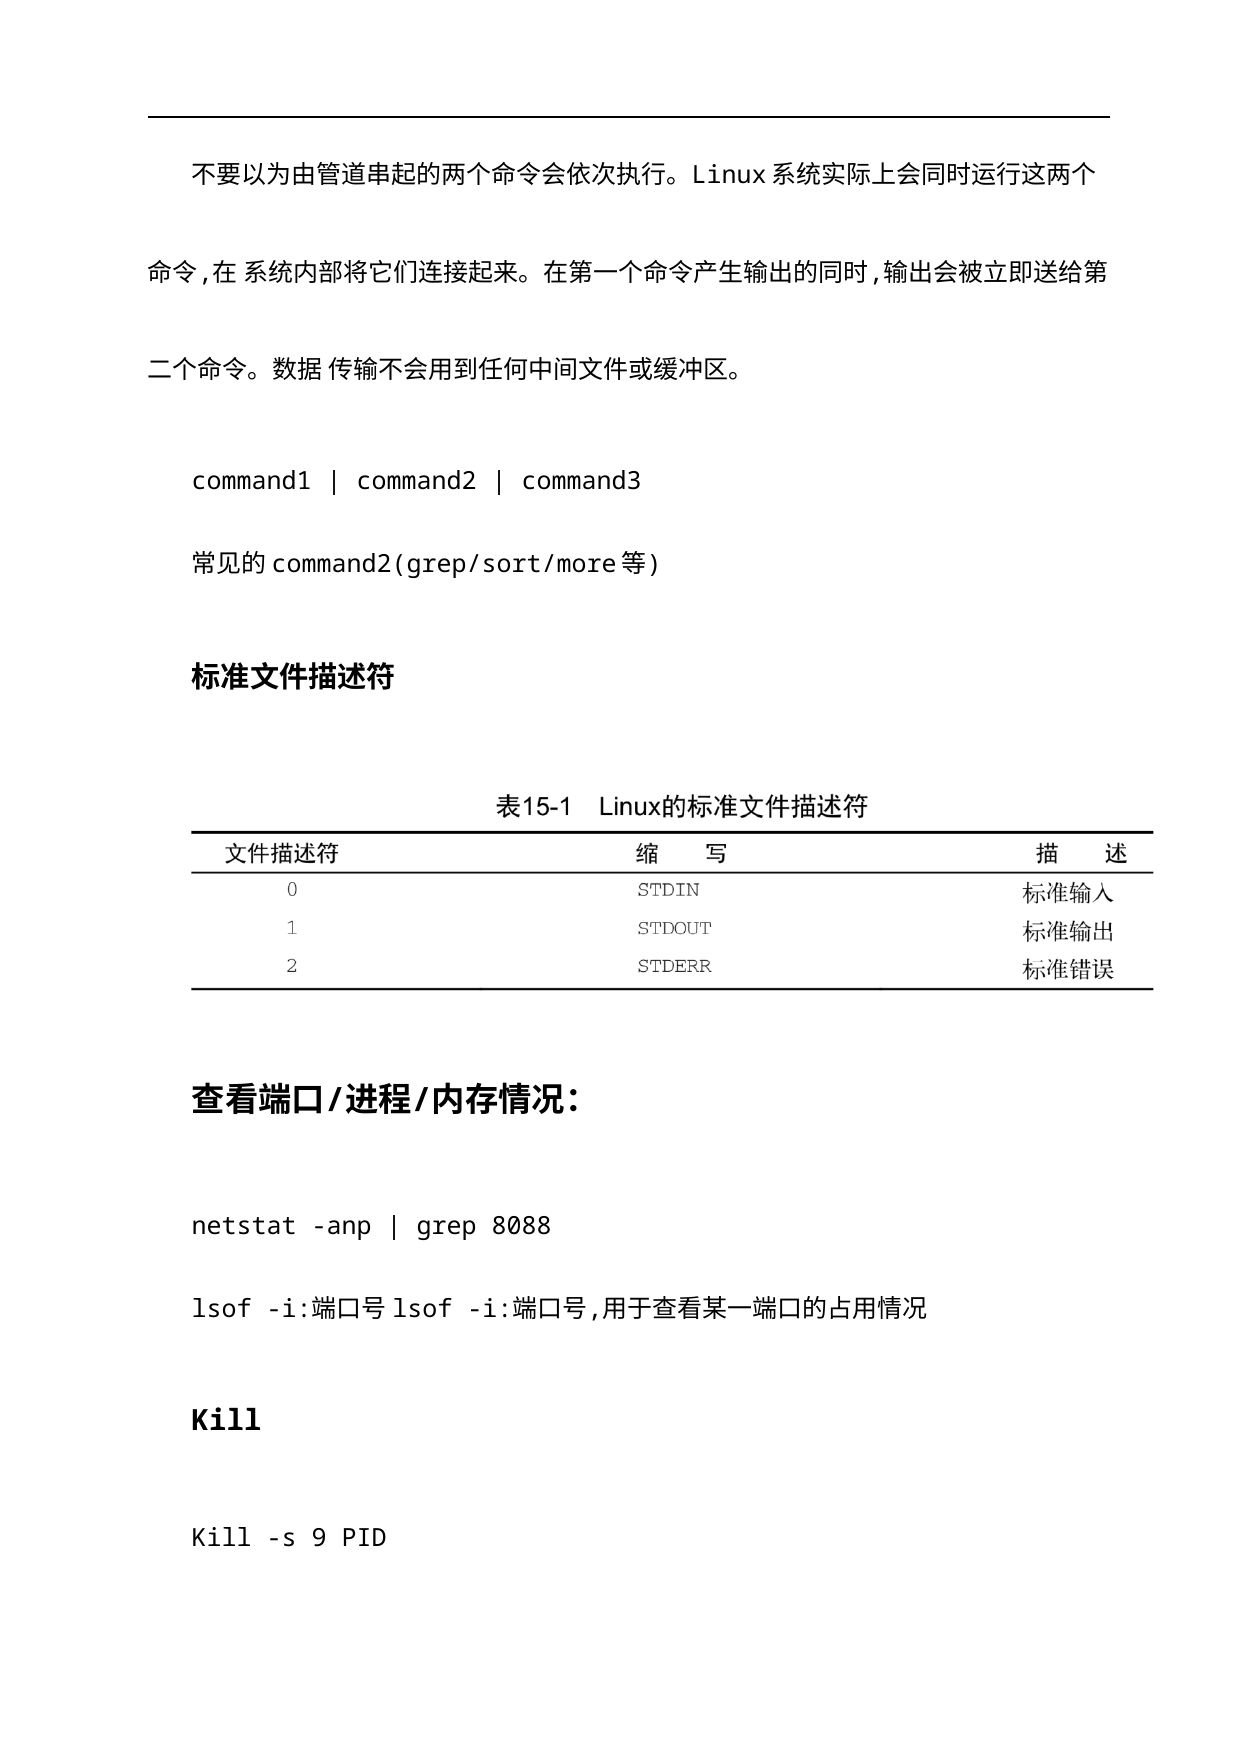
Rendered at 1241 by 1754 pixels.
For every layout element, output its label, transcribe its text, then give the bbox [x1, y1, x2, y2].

text lsof -i:端口号 lsof -i:端口号,用于查看某一端口的占用情况 [148, 1274, 1110, 1339]
picture [191, 772, 1154, 1010]
subtitle 查看端口/进程/内存情况： [148, 1065, 1110, 1130]
subtitle Kill [148, 1386, 1110, 1451]
text Kill -s 9 PID [148, 1504, 1110, 1569]
text netstat -anp | grep 8088 [148, 1192, 1110, 1257]
text 常见的command2(grep/sort/more等) [148, 529, 1110, 594]
subtitle 标准文件描述符 [148, 642, 1110, 707]
text command1 | command2 | command3 [148, 447, 1110, 512]
text 不要以为由管道串起的两个命令会依次执行。Linux系统实际上会同时运行这两个命令,在 系统内部将它们连接起来。在第一个命令产生输出的同时,输出会被立即送给第二个命令。数据 传输不会用到任何中间文件或缓冲区。 [148, 140, 1110, 400]
